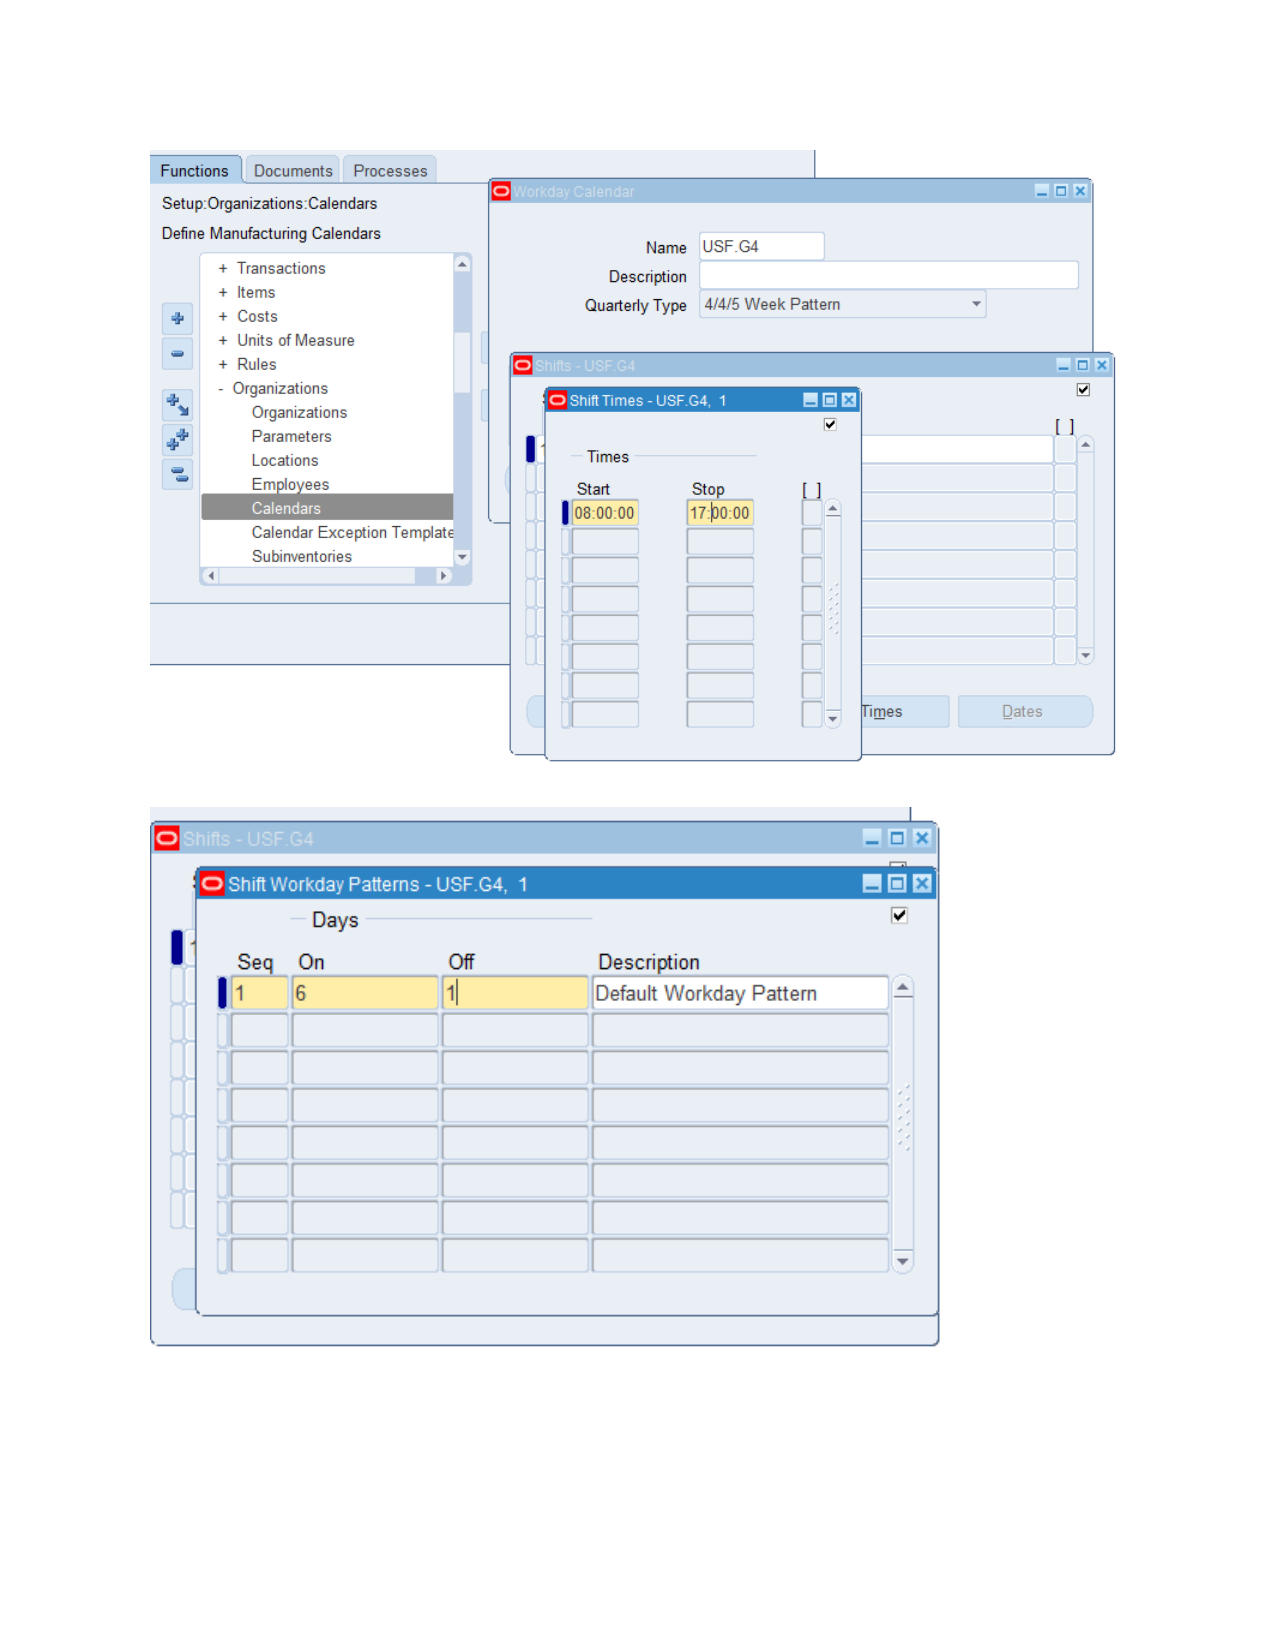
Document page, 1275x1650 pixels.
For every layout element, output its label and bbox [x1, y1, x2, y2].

picture [150, 807, 996, 1384]
picture [150, 150, 1125, 789]
